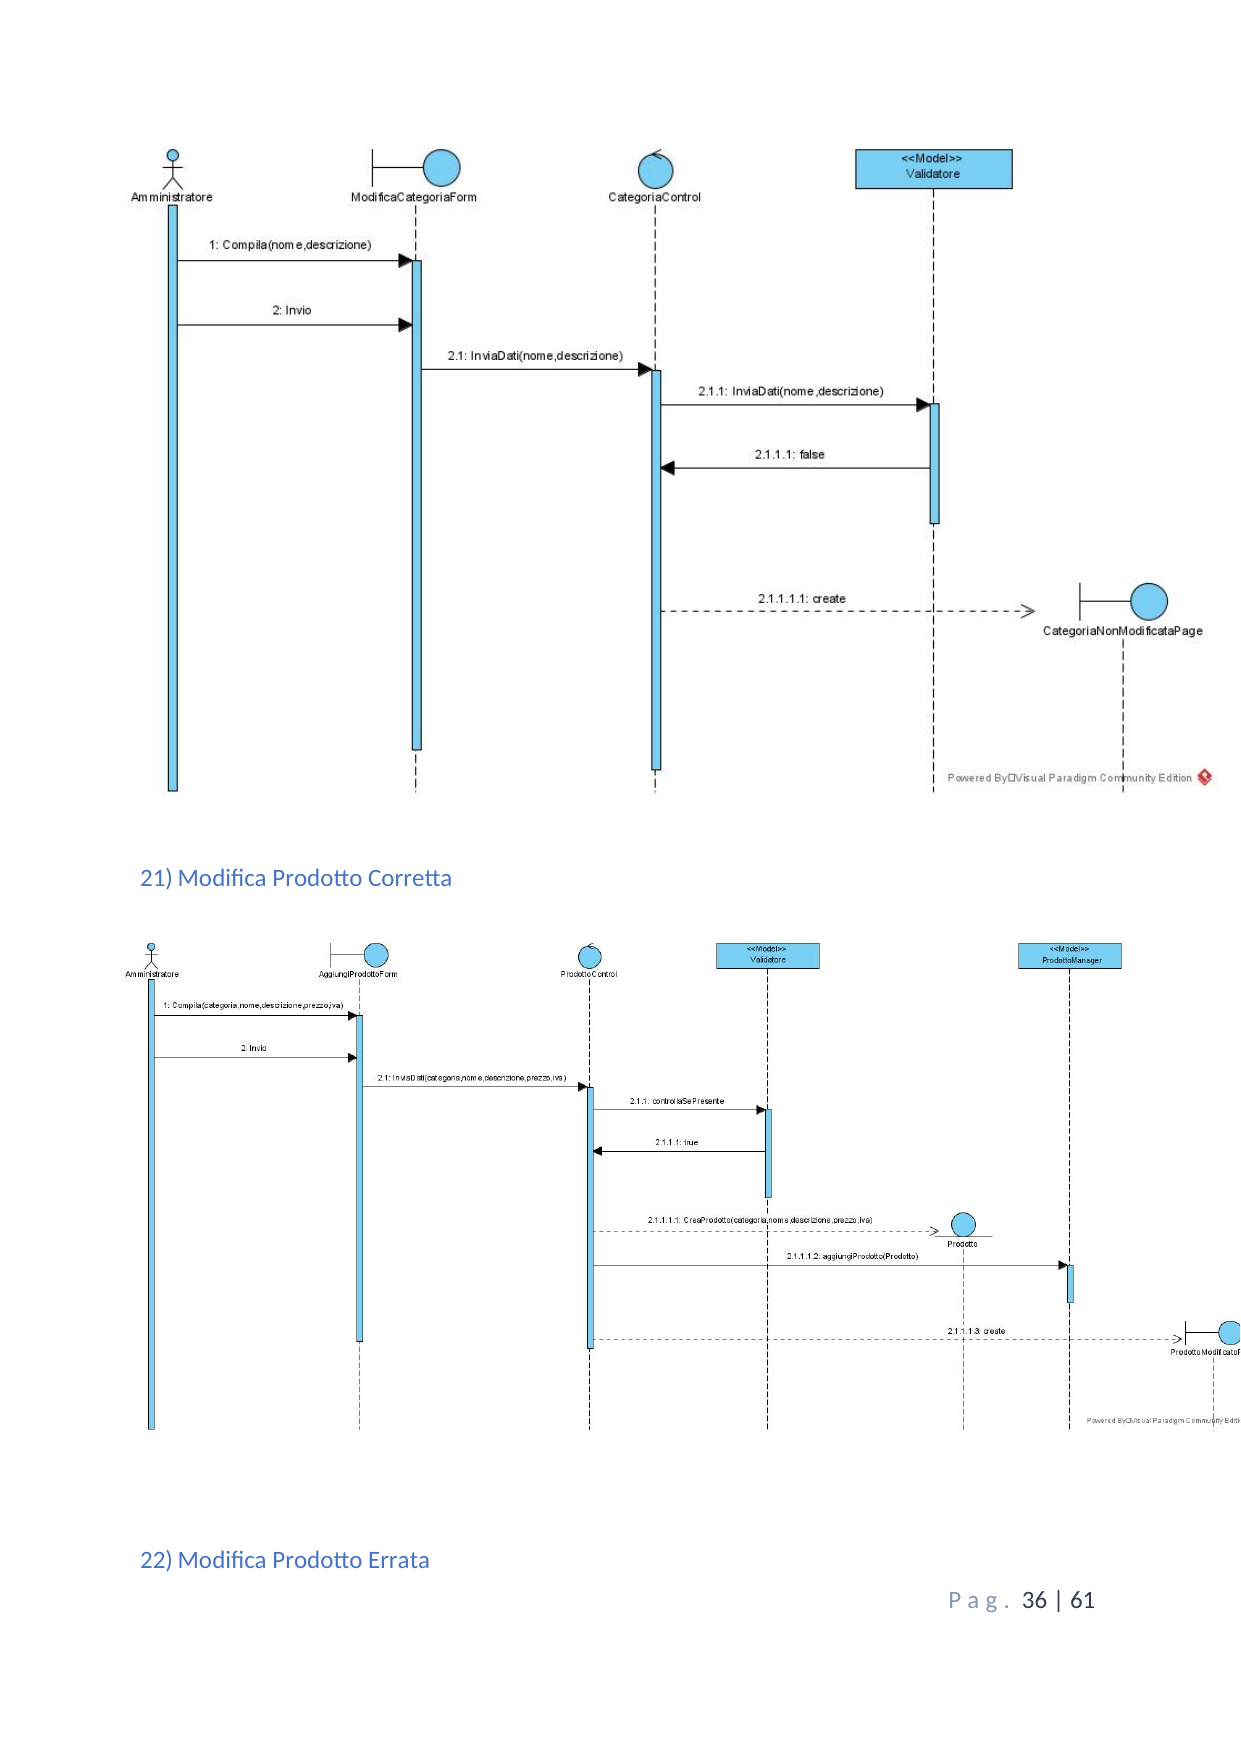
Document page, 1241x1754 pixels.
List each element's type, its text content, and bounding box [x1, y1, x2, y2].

picture [118, 941, 1241, 1432]
picture [118, 147, 1218, 796]
list Modifica Prodotto Errata [140, 1544, 1122, 1575]
list Modifica Prodotto Corretta [140, 862, 1122, 892]
